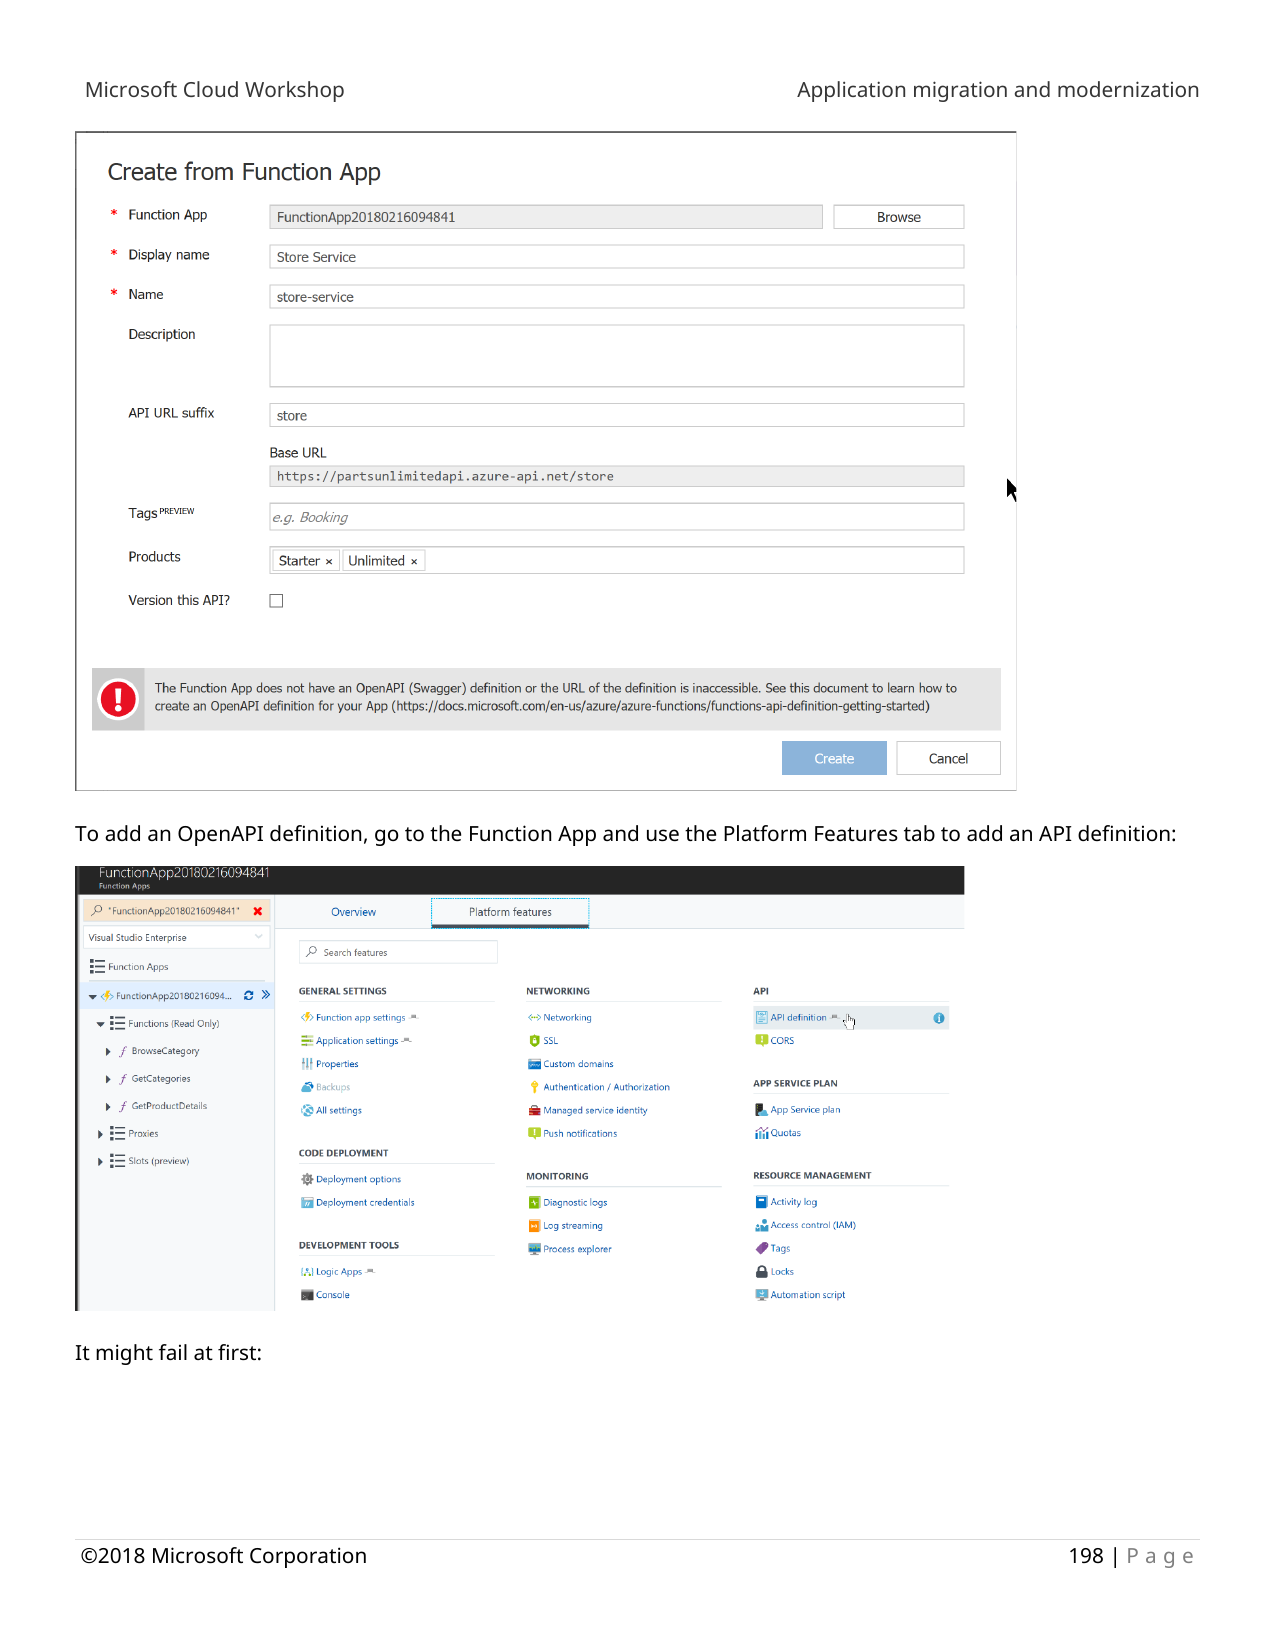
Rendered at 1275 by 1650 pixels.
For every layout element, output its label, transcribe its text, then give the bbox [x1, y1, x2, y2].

text To add an OpenAPI definition, go to the Function App and use the Platform Features tab to add an API definition: [75, 819, 1200, 847]
picture [75, 866, 965, 1311]
picture [75, 131, 1017, 791]
text It might fail at first: [75, 1338, 1200, 1367]
